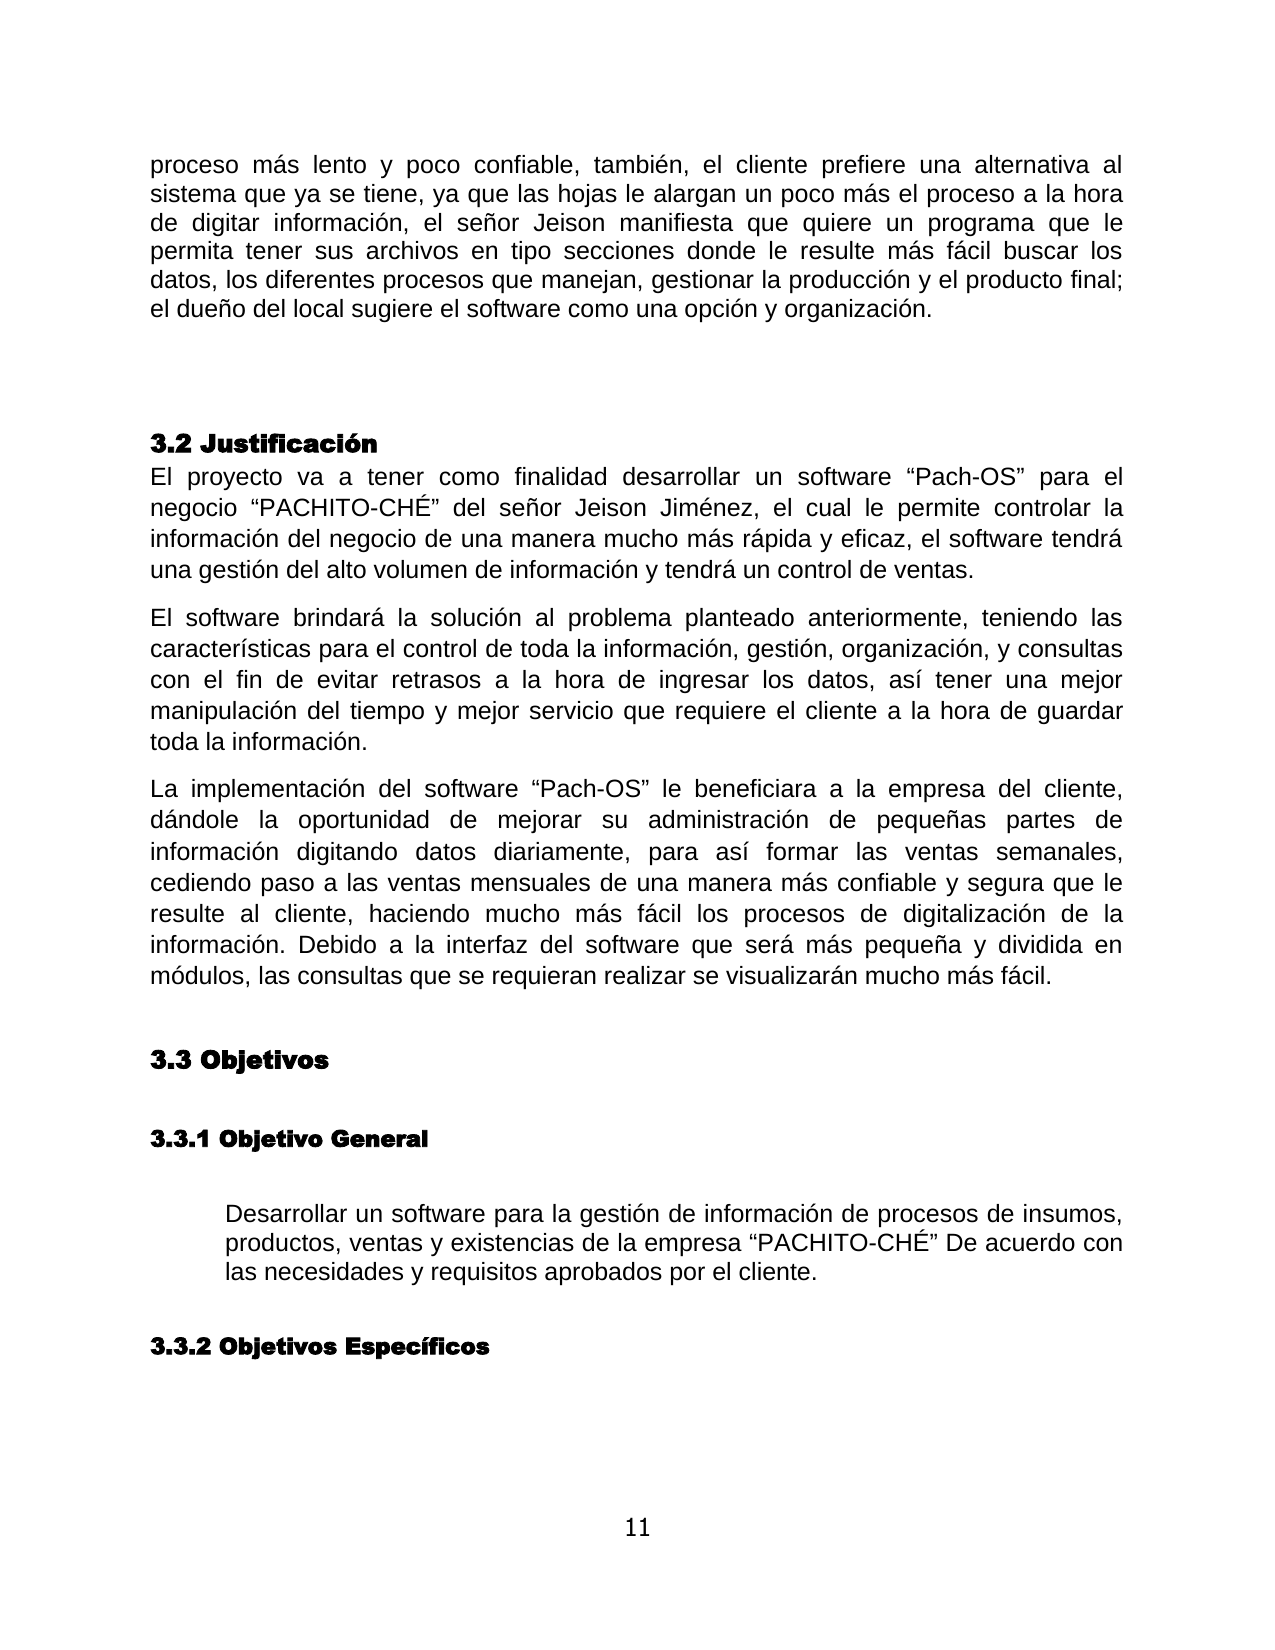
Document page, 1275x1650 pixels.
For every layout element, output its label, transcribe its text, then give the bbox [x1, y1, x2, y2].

text El proyecto va a tener como finalidad desarrollar un software “Pach-OS” para el negocio “PACHITO-CHÉ” del señor Jeison Jiménez, el cual le permite controlar la información del negocio de una manera mucho más rápida y eficaz, el software tendrá una gestión del alto volumen de información y tendrá un control de ventas. [150, 462, 1125, 583]
subtitle 3.3.2 Objetivos Específicos [150, 1333, 1125, 1359]
text El software brindará la solución al problema planteado anteriormente, teniendo las características para el control de toda la información, gestión, organización, y consultas con el fin de evitar retrasos a la hora de ingresar los datos, así tener una mejor manipulación del tiempo y mejor servicio que requiere el cliente a la hora de guardar toda la información. [150, 602, 1125, 755]
subtitle 3.3.1 Objetivo General [150, 1126, 1125, 1152]
text Desarrollar un software para la gestión de información de procesos de insumos, productos, ventas y existencias de la empresa “PACHITO-CHÉ” De acuerdo con las necesidades y requisitos aprobados por el cliente. [225, 1199, 1125, 1286]
subtitle 3.2 Justificación [150, 429, 1125, 457]
text La implementación del software “Pach-OS” le beneficiara a la empresa del cliente, dándole la oportunidad de mejorar su administración de pequeñas partes de información digitando datos diariamente, para así formar las ventas semanales, cediendo paso a las ventas mensuales de una manera más confiable y segura que le resulte al cliente, haciendo mucho más fácil los procesos de digitalización de la información. Debido a la interfaz del software que será más pequeña y dividida en módulos, las consultas que se requieran realizar se visualizarán mucho más fácil. [150, 774, 1125, 989]
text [150, 150, 1125, 322]
subtitle 3.3 Objetivos [150, 1046, 1125, 1074]
